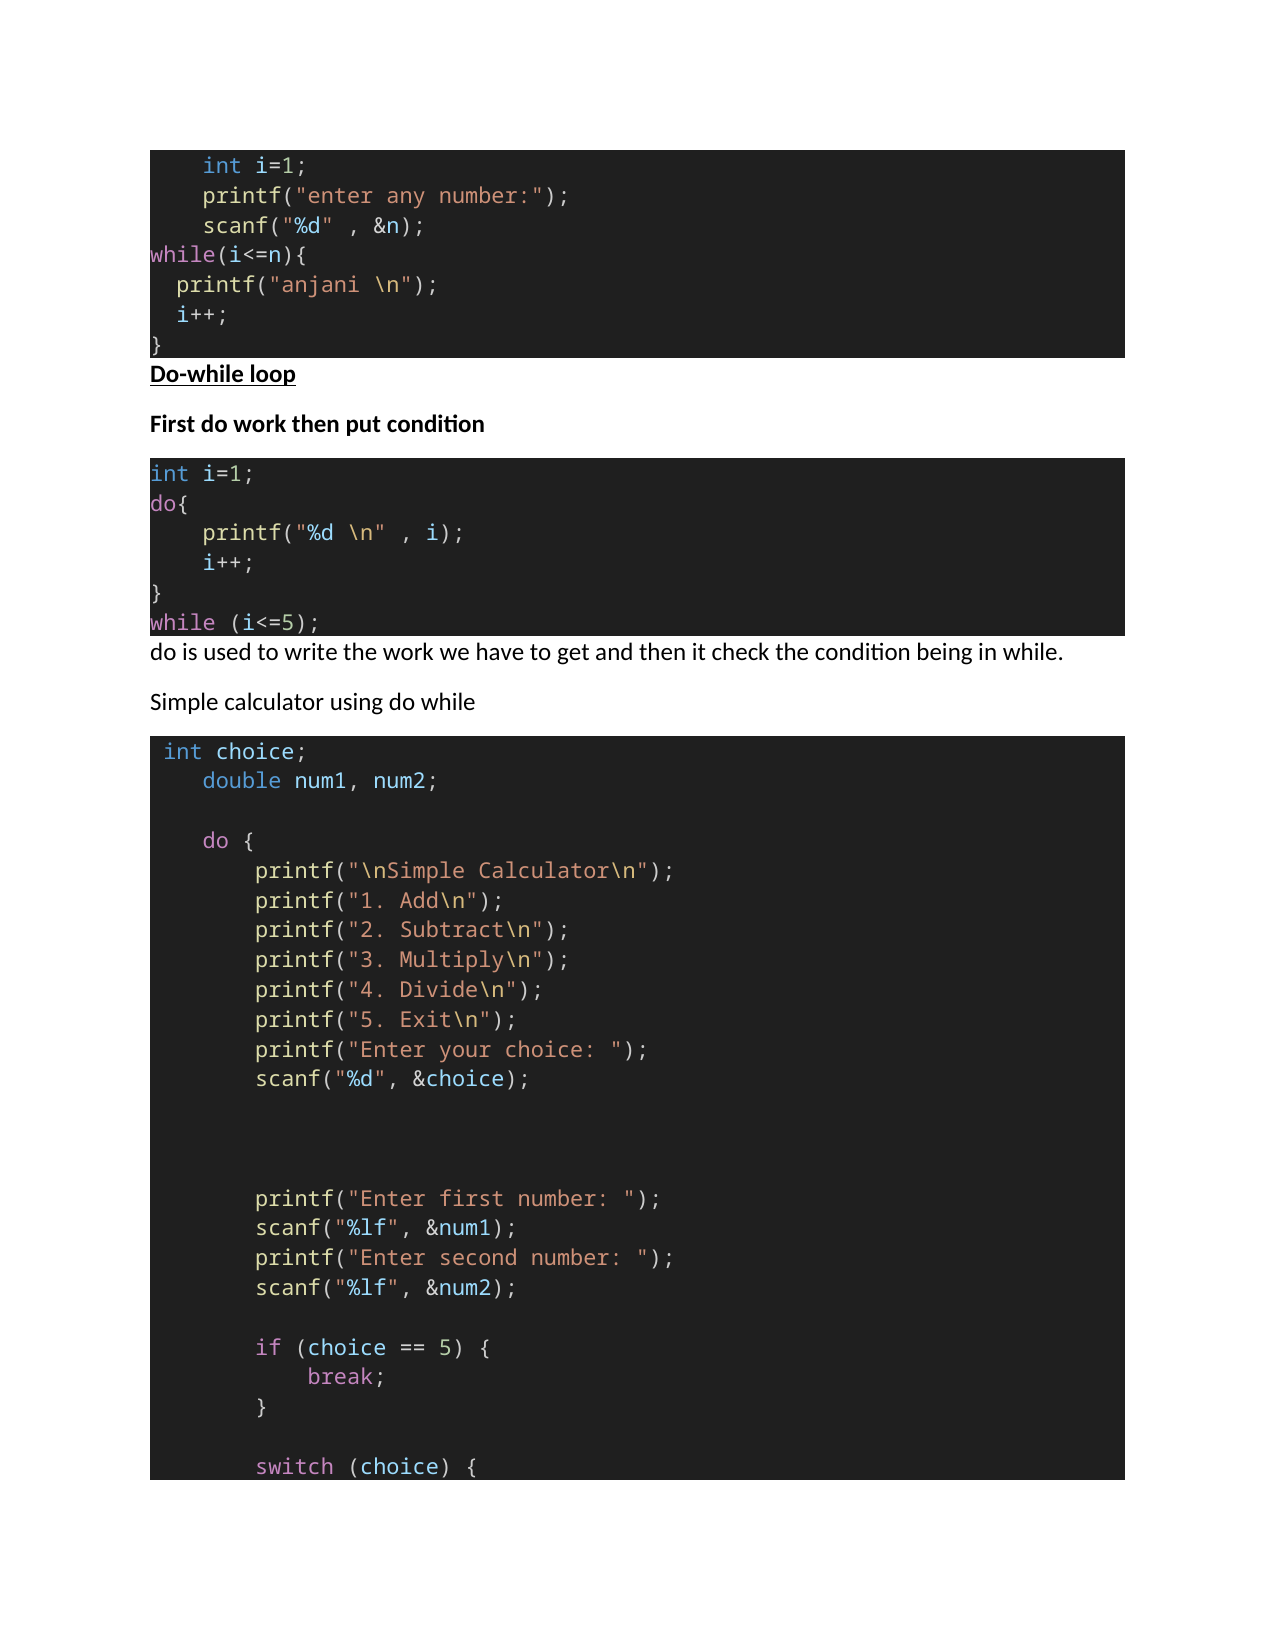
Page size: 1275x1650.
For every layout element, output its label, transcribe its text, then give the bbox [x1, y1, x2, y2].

text scanf("%d", &choice); [150, 1063, 1125, 1093]
text } [150, 1391, 1125, 1421]
text First do work then put condition [150, 408, 1125, 439]
text printf("Enter your choice: "); [150, 1033, 1125, 1063]
text while (i<=5); [150, 607, 1125, 636]
text double num1, num2; [150, 765, 1125, 795]
text break; [150, 1361, 1125, 1391]
text printf("3. Multiply\n"); [150, 944, 1125, 974]
text int i=1; [150, 458, 1125, 487]
text do{ [150, 487, 1125, 517]
text Simple calculator using do while [150, 686, 1125, 717]
text printf("enter any number:"); [150, 180, 1125, 209]
text printf("1. Add\n"); [150, 884, 1125, 914]
text } [150, 577, 1125, 607]
text Do-while loop [150, 358, 1125, 389]
text printf("2. Subtract\n"); [150, 914, 1125, 944]
text printf("Enter first number: "); [150, 1182, 1125, 1212]
text printf("anjani \n"); [150, 269, 1125, 299]
text i++; [150, 299, 1125, 329]
text printf("Enter second number: "); [150, 1242, 1125, 1272]
text scanf("%d" , &n); [150, 209, 1125, 239]
text switch (choice) { [150, 1451, 1125, 1480]
text do { [150, 825, 1125, 855]
text printf("%d \n" , i); [150, 517, 1125, 547]
text scanf("%lf", &num1); [150, 1212, 1125, 1242]
text do is used to write the work we have to get and then it check the condition being in while. [150, 636, 1125, 667]
text printf("\nSimple Calculator\n"); [150, 855, 1125, 884]
text int choice; [150, 736, 1125, 765]
text printf("4. Divide\n"); [150, 974, 1125, 1004]
text while(i<=n){ [150, 239, 1125, 269]
text } [150, 329, 1125, 358]
text scanf("%lf", &num2); [150, 1272, 1125, 1302]
text if (choice == 5) { [150, 1331, 1125, 1361]
text i++; [150, 547, 1125, 577]
text printf("5. Exit\n"); [150, 1004, 1125, 1033]
text int i=1; [150, 150, 1125, 180]
